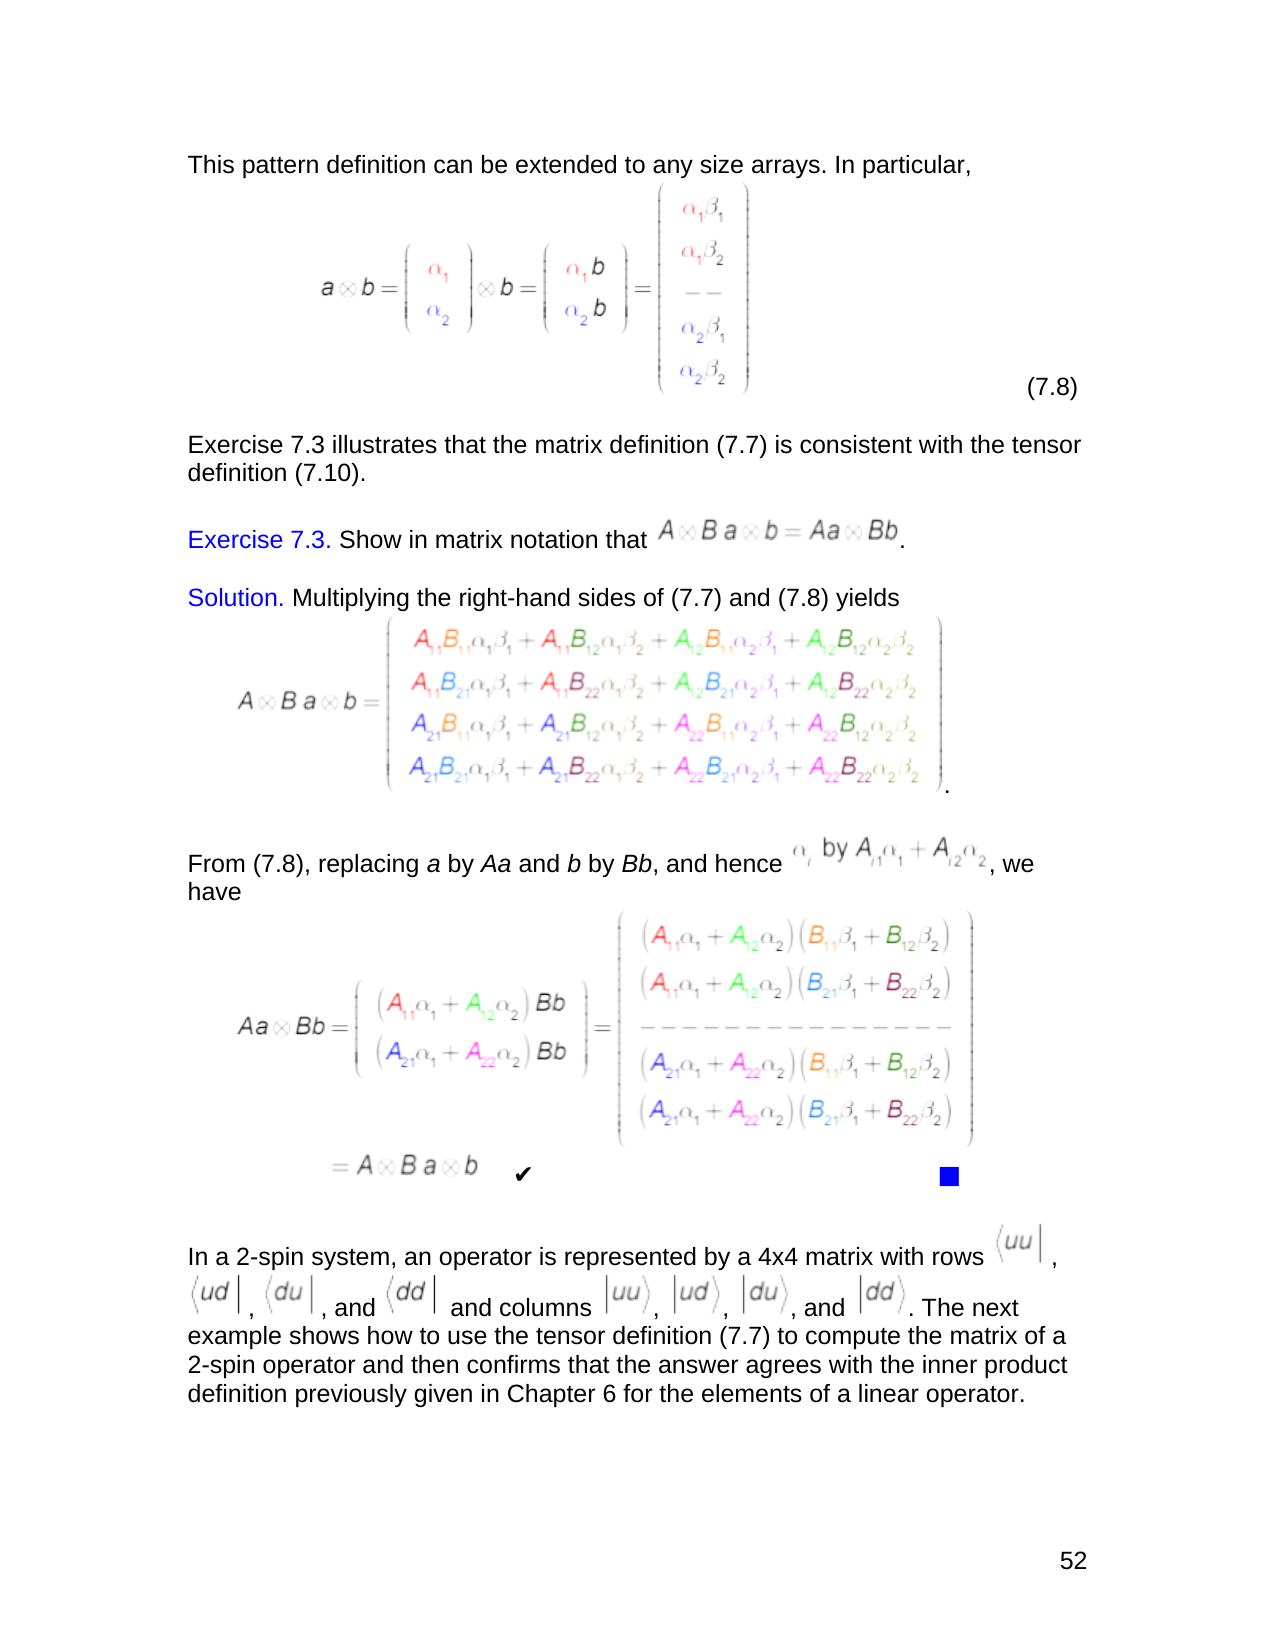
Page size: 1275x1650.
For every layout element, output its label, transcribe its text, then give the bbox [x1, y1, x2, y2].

text (7.8) [187, 179, 1087, 401]
text ✔ ■ [187, 1151, 1087, 1191]
text Solution. Multiplying the right-hand sides of (7.7) and (7.8) yields [187, 583, 1087, 611]
text This pattern definition can be extended to any size arrays. In particular, [187, 150, 1087, 179]
text Exercise 7.3 illustrates that the matrix definition (7.7) is consistent with the tensor definition (7.10). [187, 430, 1087, 487]
text In a 2-spin system, an operator is represented by a 4x4 matrix with rows , , , and and columns , , , and . The next example shows how to use the tensor definition (7.7) to compute the matrix of a 2-spin operator and then confirms that the answer agrees with the inner product definition previously given in Chapter 6 for the elements of a linear operator. [187, 1219, 1087, 1407]
text From (7.8), replacing a by Aa and b by Bb, and hence , we have [187, 828, 1087, 906]
text . [187, 611, 1087, 799]
text Exercise 7.3. Show in matrix notation that . [187, 516, 1087, 554]
